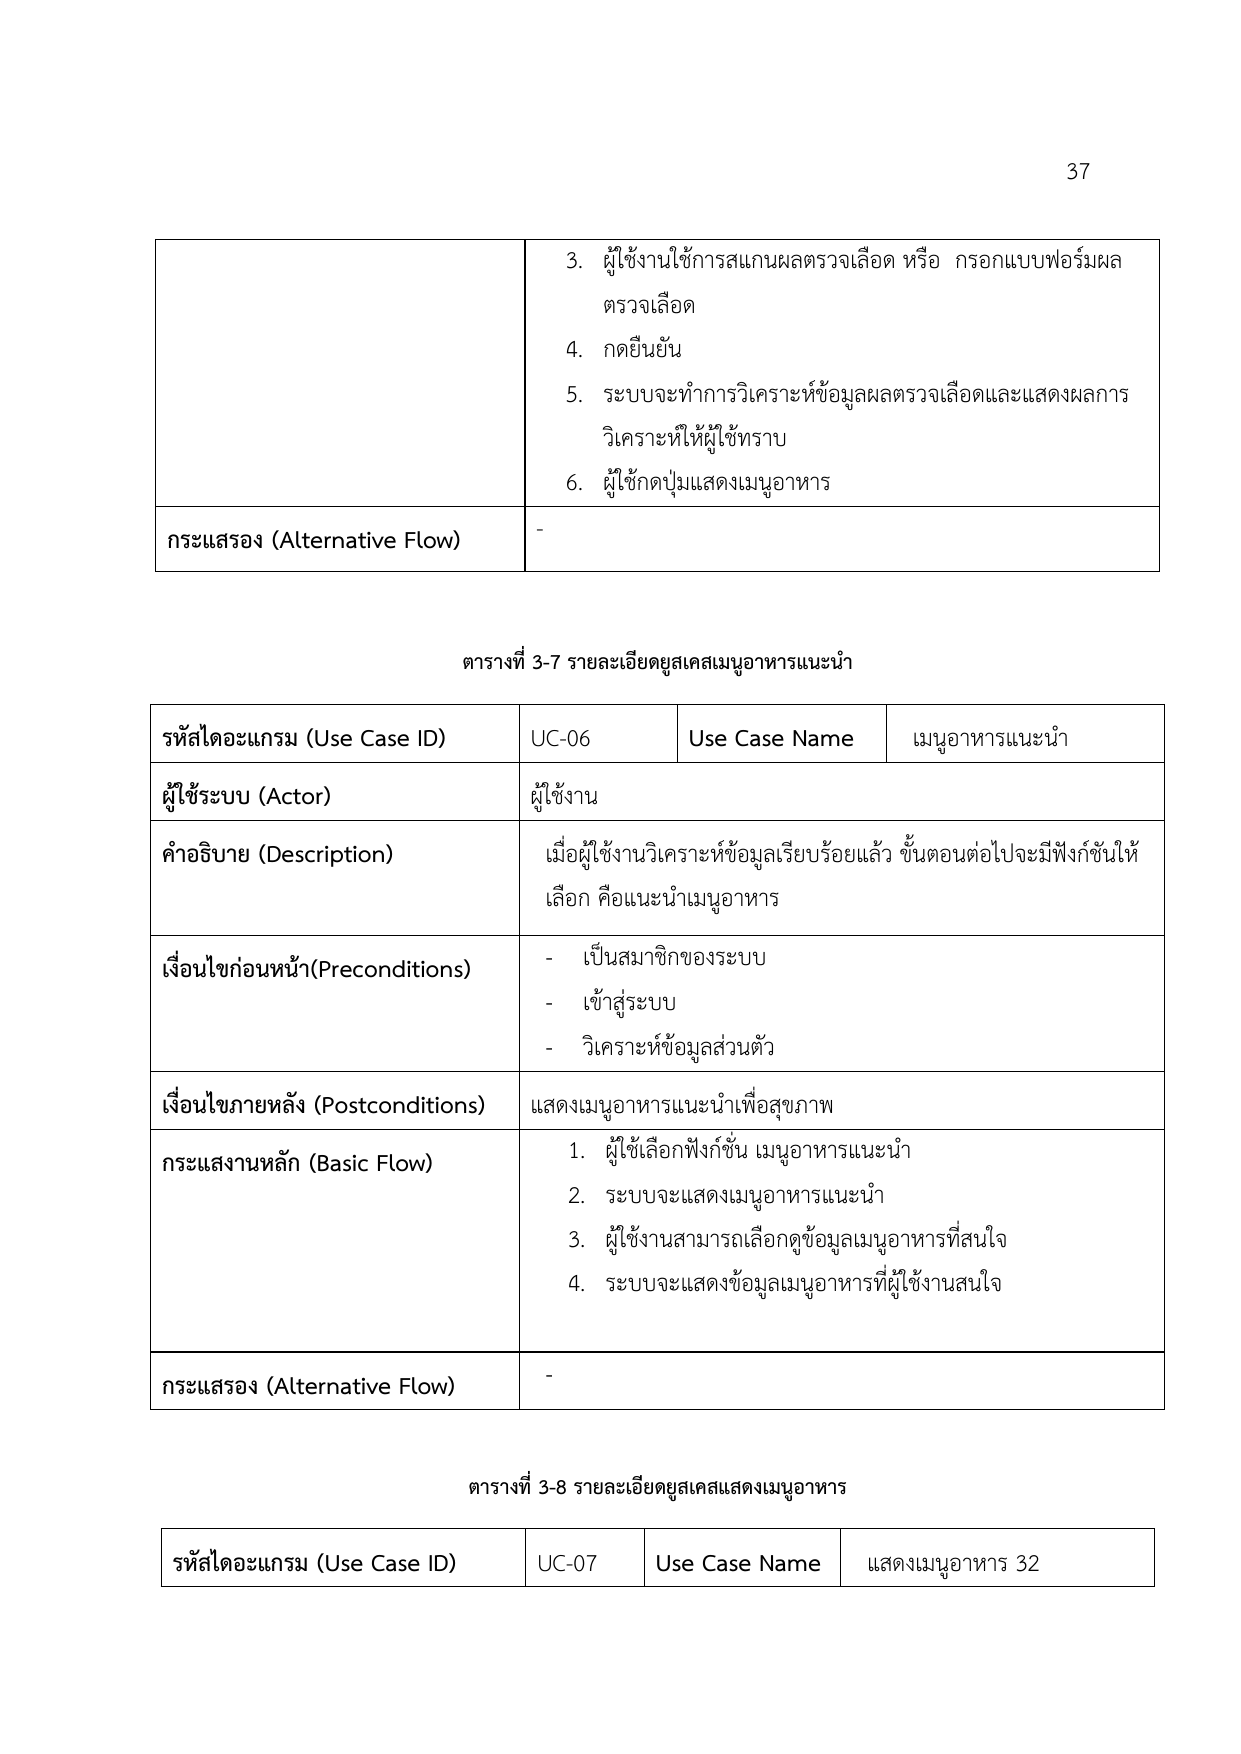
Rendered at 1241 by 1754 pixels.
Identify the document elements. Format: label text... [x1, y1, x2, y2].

table_cell กระแสรอง (Alternative Flow) [156, 507, 524, 571]
table_cell [520, 1353, 1164, 1409]
table_cell ผู้ใช้เลือกฟังก์ชั่น เมนูอาหารแนะนำ ระบบจะแสดงเมนูอาหารแนะนำ ผู้ใช้งานสามารถเลือกดูข้อมูลเมนูอาหารที่สนใจ ระบบจะแสดงข้อมูลเมนูอาหารที่ผู้ใช้งานสนใจ [520, 1130, 1164, 1351]
table_cell แสดงเมนูอาหารแนะนำเพื่อสุขภาพ [520, 1072, 1164, 1128]
table_cell กระแสงานหลัก (Basic Flow) [151, 1130, 519, 1351]
table_cell คำอธิบาย (Description) [151, 821, 519, 934]
table_header แสดงเมนูอาหาร 32 [841, 1529, 1154, 1586]
table_cell เมื่อผู้ใช้งานวิเคราะห์ข้อมูลเรียบร้อยแล้ว ขั้นตอนต่อไปจะมีฟังก์ชันให้เลือก คือแนะนำเมนูอาหาร [520, 821, 1164, 934]
table_cell กระแสรอง (Alternative Flow) [151, 1353, 519, 1409]
table_header เมนูอาหารแนะนำ [887, 705, 1164, 762]
table_cell เงื่อนไขก่อนหน้า(Preconditions) [151, 936, 519, 1071]
table_cell ผู้ใช้งาน [520, 763, 1164, 820]
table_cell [526, 240, 1159, 506]
table_header UC-07 [526, 1529, 644, 1586]
table_header รหัสไดอะแกรม (Use Case ID) [151, 705, 519, 762]
table_header รหัสไดอะแกรม (Use Case ID) [162, 1529, 525, 1586]
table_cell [156, 240, 524, 506]
table_cell เป็นสมาชิกของระบบ เข้าสู่ระบบ วิเคราะห์ข้อมูลส่วนตัว [520, 936, 1164, 1071]
table_cell - [526, 507, 1159, 571]
table_cell ผู้ใช้ระบบ (Actor) [151, 763, 519, 820]
table_header UC-06 [520, 705, 677, 762]
table_header Use Case Name [678, 705, 886, 762]
table_header Use Case Name [645, 1529, 840, 1586]
table_cell เงื่อนไขภายหลัง (Postconditions) [151, 1072, 519, 1128]
